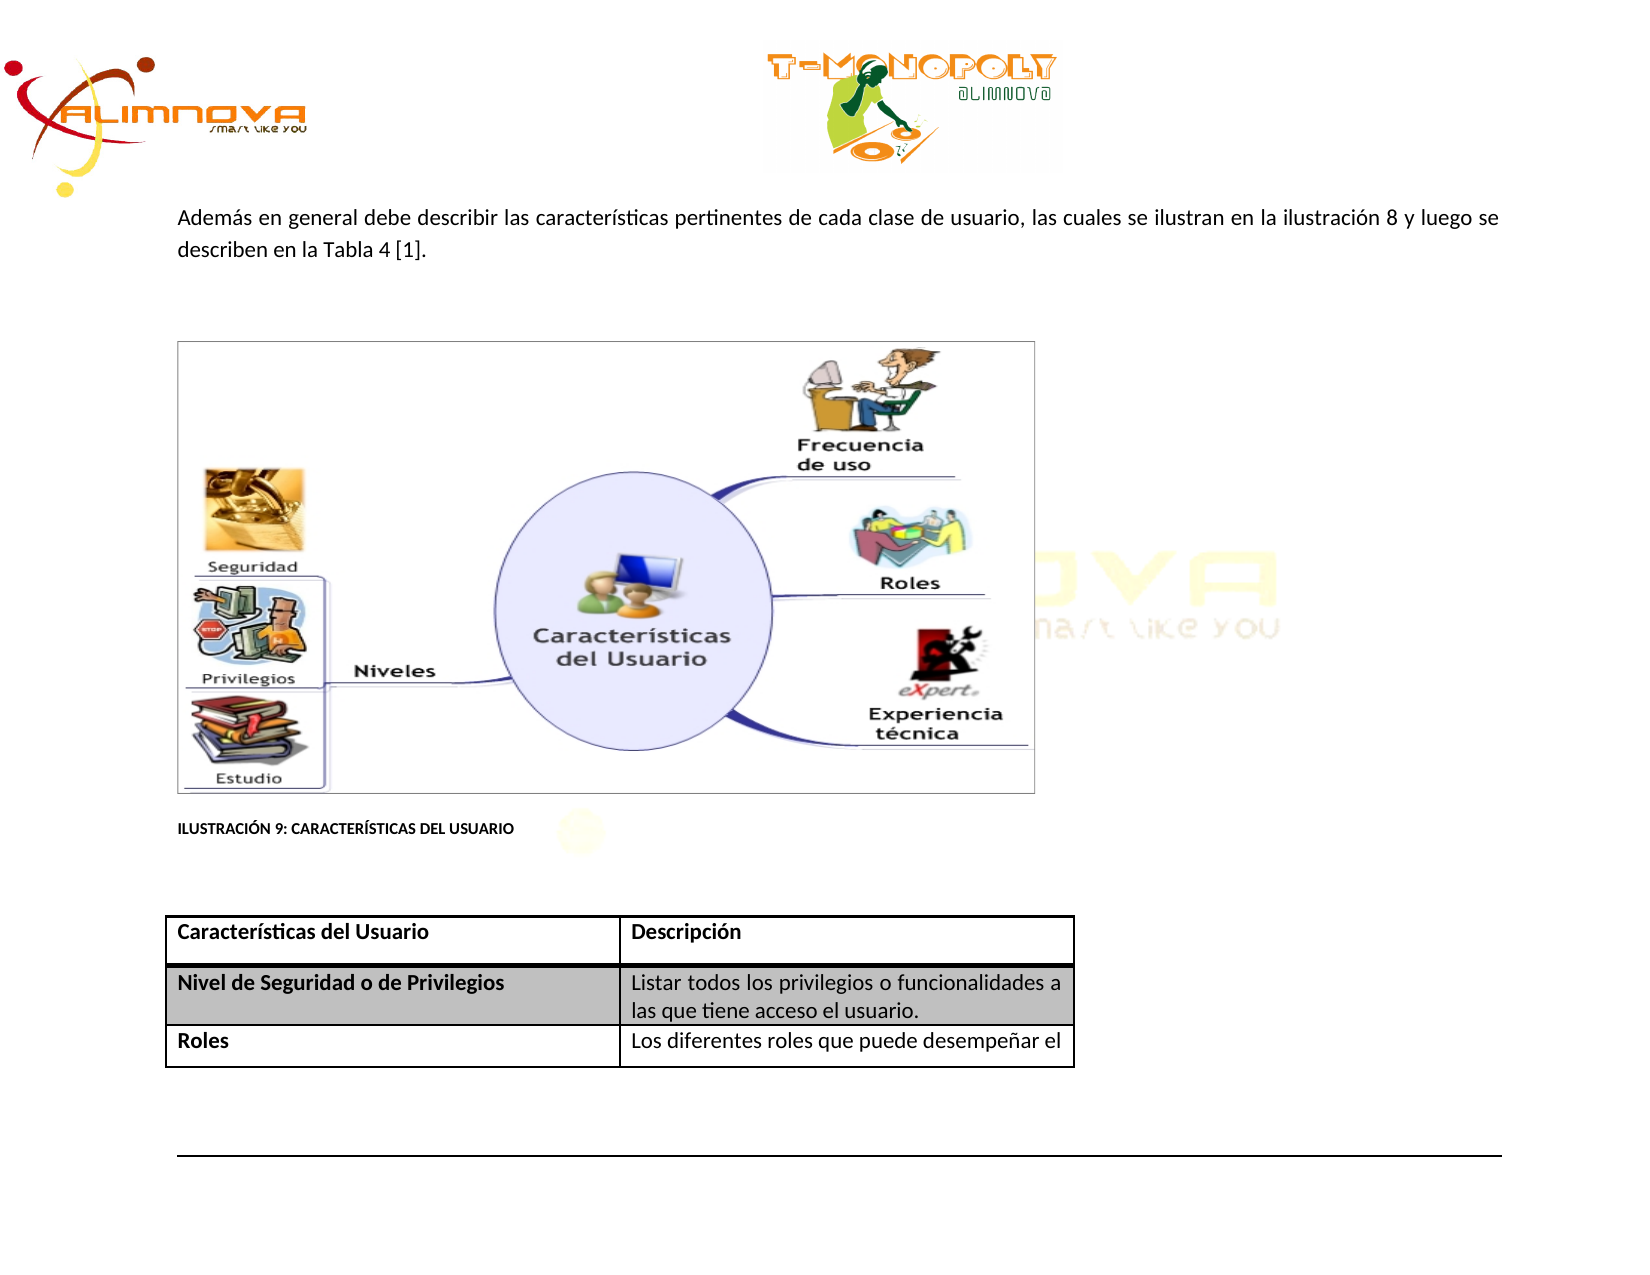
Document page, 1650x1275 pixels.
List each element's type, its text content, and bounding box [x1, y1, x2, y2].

picture [762, 40, 1064, 173]
table_cell Nivel de Seguridad o de Privilegios [167, 968, 619, 1024]
table_header Características del Usuario [167, 918, 619, 963]
table_cell Roles [167, 1026, 619, 1066]
picture [177, 341, 1036, 794]
picture [0, 55, 308, 199]
table_cell Listar todos los privilegios o funcionalidades a las que tiene acceso el usuario. [621, 968, 1073, 1024]
text Además en general debe describir las características pertinentes de cada clase de usuario, las cuales se ilustran en la ilustración 8 y luego se describen en la Tabla 4 [1]. [177, 177, 1502, 263]
table_header Descripción [621, 918, 1073, 963]
